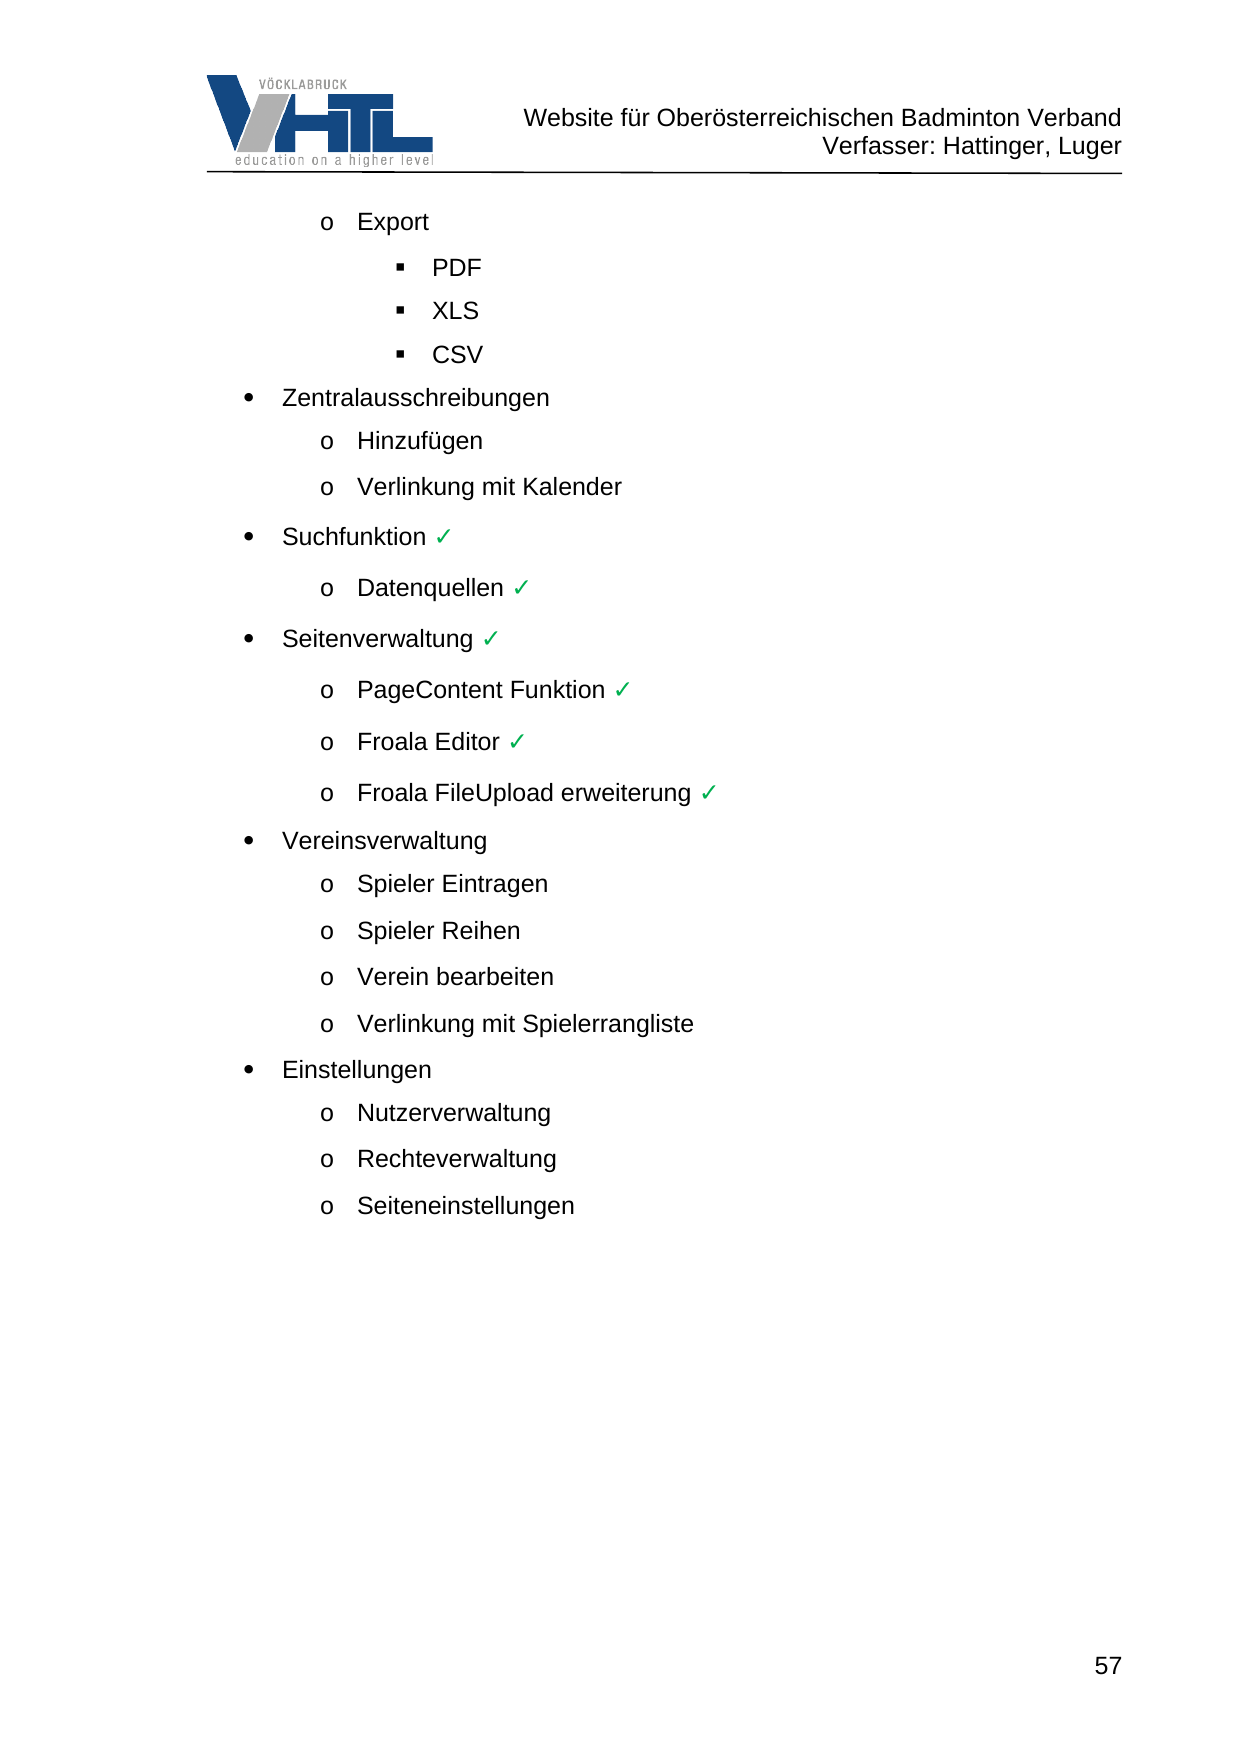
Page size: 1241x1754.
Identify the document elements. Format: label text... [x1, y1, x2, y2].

list Datenquellen ✓ [319, 570, 1122, 604]
list Nutzerverwaltung [319, 1098, 1122, 1129]
list Spieler Eintragen [319, 869, 1122, 900]
list Zentralausschreibungen [244, 383, 1122, 412]
list XLS [394, 296, 1122, 325]
list Verlinkung mit Spielerrangliste [319, 1008, 1122, 1039]
list Froala Editor ✓ [319, 723, 1122, 758]
list Verlinkung mit Kalender [319, 472, 1122, 503]
list Einstellungen [244, 1055, 1122, 1084]
list Vereinsverwaltung [244, 826, 1122, 855]
list Verein bearbeiten [319, 962, 1122, 993]
list PDF [394, 253, 1122, 282]
list Spieler Reihen [319, 916, 1122, 947]
list CSV [394, 339, 1122, 368]
list PageContent Funktion ✓ [319, 672, 1122, 706]
list Froala FileUpload erweiterung ✓ [319, 775, 1122, 809]
list Seitenverwaltung ✓ [244, 621, 1122, 655]
picture [206, 75, 433, 167]
list Export [319, 207, 1122, 238]
list Suchfunktion ✓ [244, 519, 1122, 553]
list Hinzufügen [319, 426, 1122, 457]
list Rechteverwaltung [319, 1144, 1122, 1175]
list Seiteneinstellungen [319, 1191, 1122, 1222]
